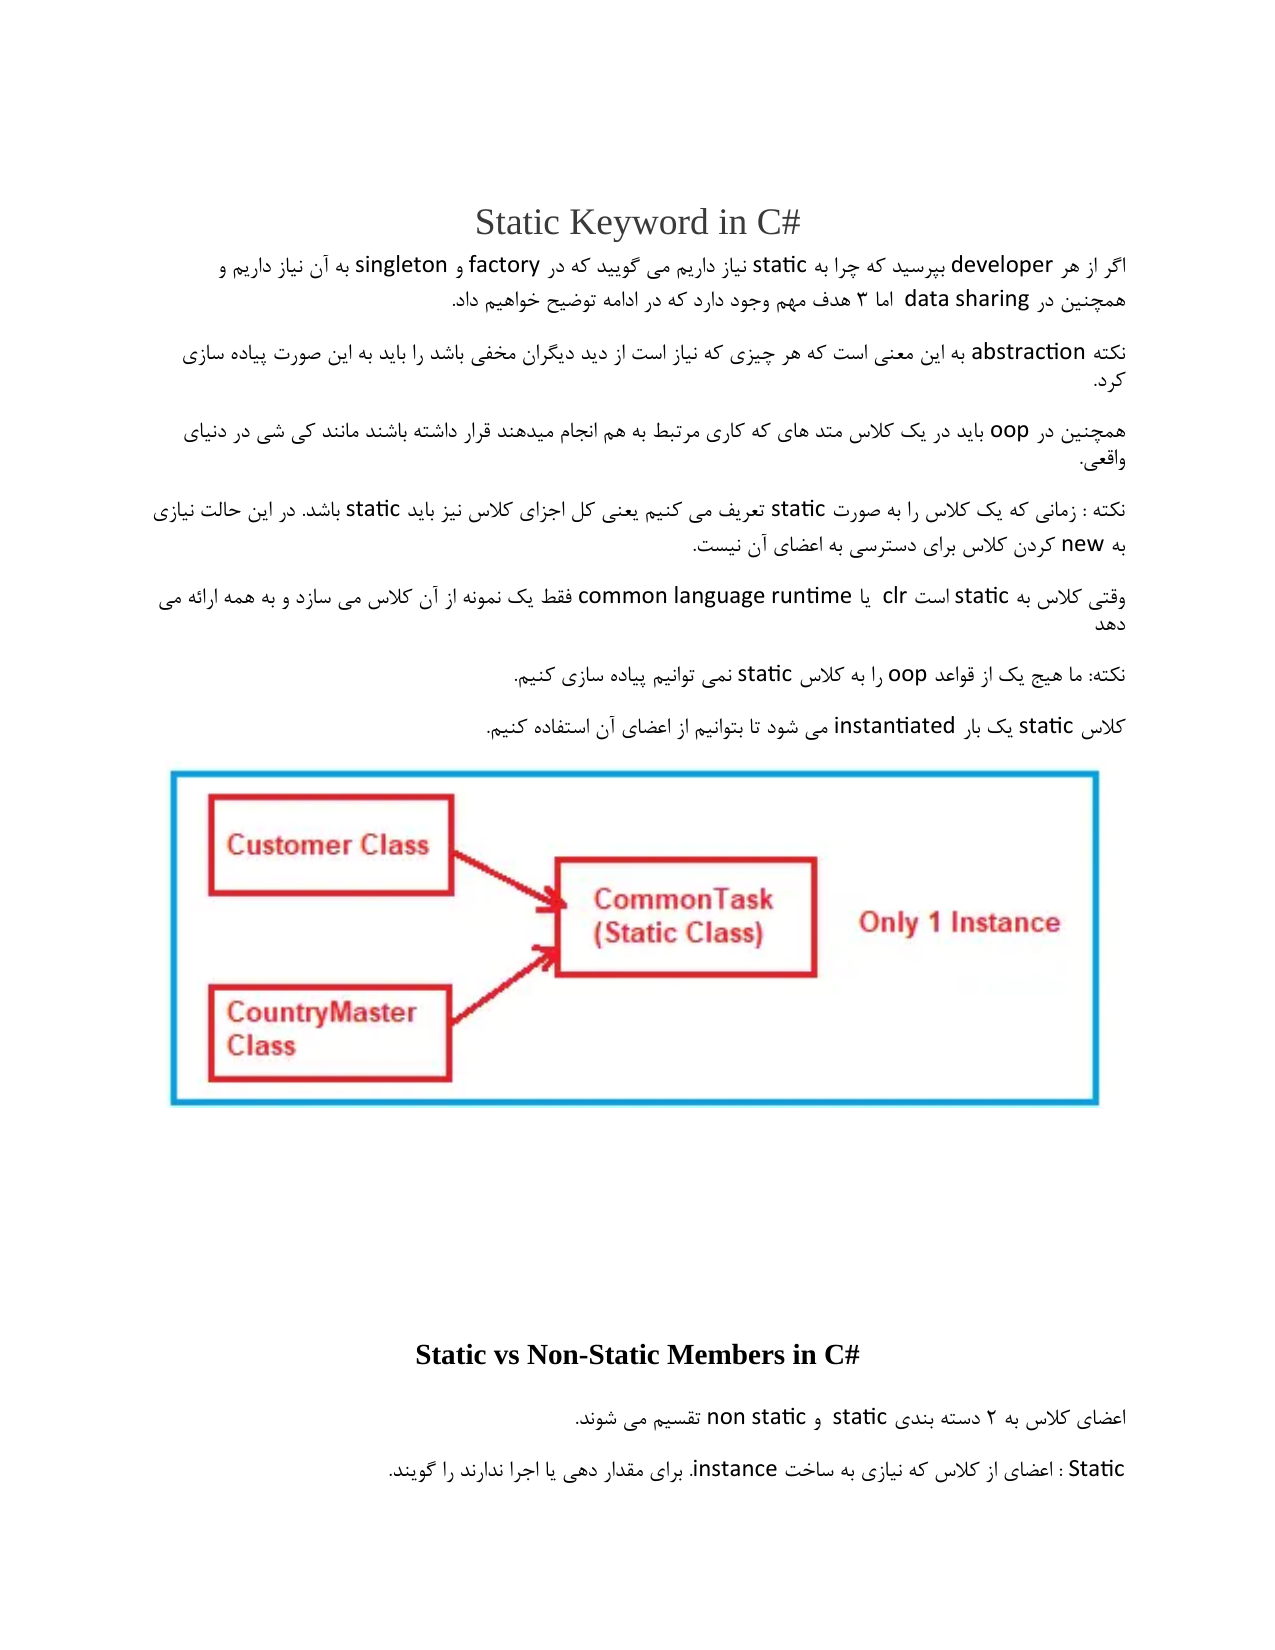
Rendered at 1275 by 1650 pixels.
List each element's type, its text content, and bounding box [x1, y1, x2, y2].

text Static : اعضای از کلاس که نیازی به ساخت instance. برای مقدار دهی یا اجرا ندارند را گویند. [150, 1452, 1125, 1485]
text نکته : زمانی که یک کلاس را به صورت static تعریف می کنیم یعنی کل اجزای کلاس نیز باید static باشد. در این حالت نیازی به new کردن کلاس برای دسترسی به اعضای آن نیست. [150, 492, 1125, 560]
text کلاس static یک بار instantiated می شود تا بتوانیم از اعضای آن استفاده کنیم. [150, 710, 1125, 743]
subtitle Static Keyword in C# [150, 199, 1125, 243]
subtitle Static vs Non-Static Members in C# [150, 1337, 1125, 1371]
text همچنین در oop باید در یک کلاس متد های که کاری مرتبط به هم انجام میدهند قرار داشته باشند مانند کی شی در دنیای واقعی. [150, 413, 1125, 473]
text وقتی کلاس به static است clr یا common language runtime فقط یک نمونه از آن کلاس می سازد و به همه ارائه می دهد [150, 579, 1125, 639]
text نکته abstraction به این معنی است که هر چیزی که نیاز است از دید دیگران مخفی باشد را باید به این صورت پیاده سازی کرد. [150, 335, 1125, 395]
text نکته: ما هیج یک از قواعد oop را به کلاس static نمی توانیم پیاده سازی کنیم. [150, 657, 1125, 690]
text اعضای کلاس به 2 دسته بندی static و non static تقسیم می شوند. [150, 1400, 1125, 1433]
text اگر از هر developer بپرسید که چرا به static نیاز داریم می گویید که در factory و singleton به آن نیاز داریم و همچنین در data sharing اما 3 هدف مهم وجود دارد که در ادامه توضیح خواهیم داد. [150, 248, 1125, 316]
